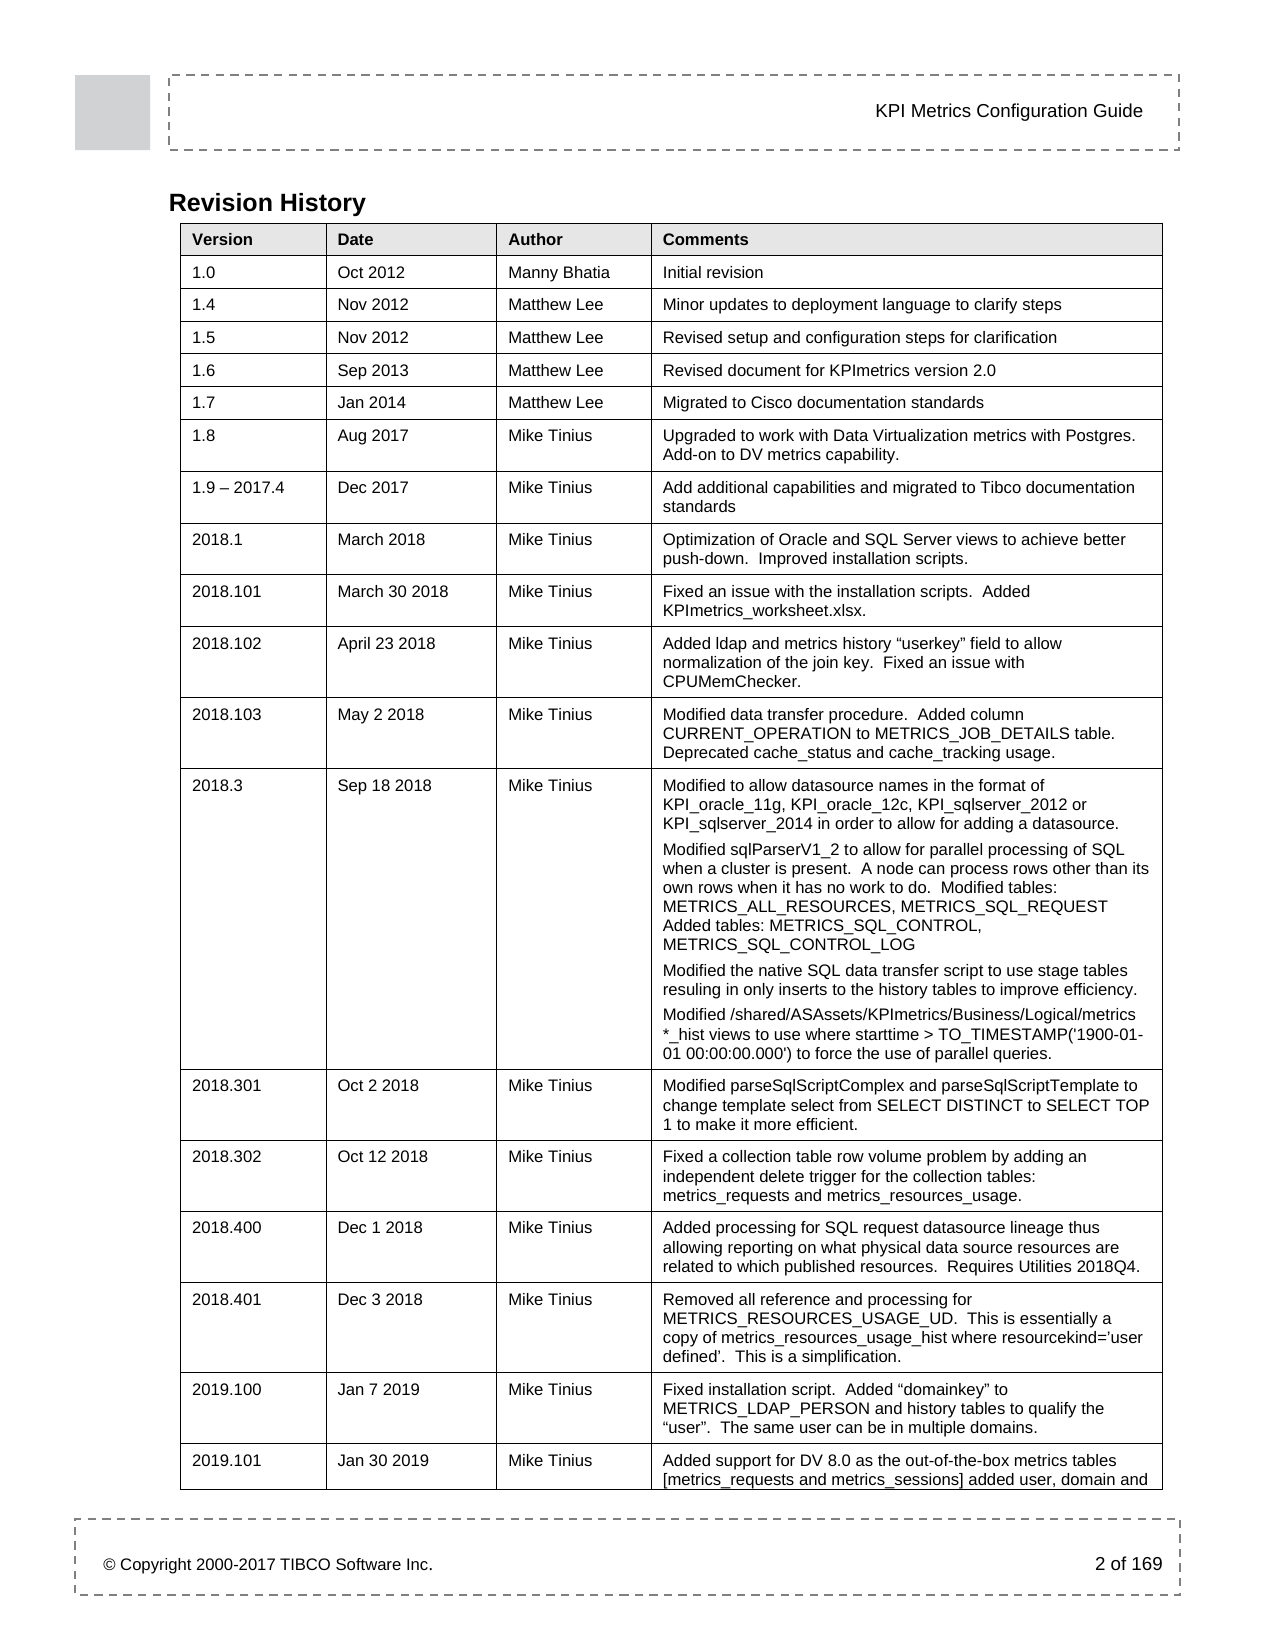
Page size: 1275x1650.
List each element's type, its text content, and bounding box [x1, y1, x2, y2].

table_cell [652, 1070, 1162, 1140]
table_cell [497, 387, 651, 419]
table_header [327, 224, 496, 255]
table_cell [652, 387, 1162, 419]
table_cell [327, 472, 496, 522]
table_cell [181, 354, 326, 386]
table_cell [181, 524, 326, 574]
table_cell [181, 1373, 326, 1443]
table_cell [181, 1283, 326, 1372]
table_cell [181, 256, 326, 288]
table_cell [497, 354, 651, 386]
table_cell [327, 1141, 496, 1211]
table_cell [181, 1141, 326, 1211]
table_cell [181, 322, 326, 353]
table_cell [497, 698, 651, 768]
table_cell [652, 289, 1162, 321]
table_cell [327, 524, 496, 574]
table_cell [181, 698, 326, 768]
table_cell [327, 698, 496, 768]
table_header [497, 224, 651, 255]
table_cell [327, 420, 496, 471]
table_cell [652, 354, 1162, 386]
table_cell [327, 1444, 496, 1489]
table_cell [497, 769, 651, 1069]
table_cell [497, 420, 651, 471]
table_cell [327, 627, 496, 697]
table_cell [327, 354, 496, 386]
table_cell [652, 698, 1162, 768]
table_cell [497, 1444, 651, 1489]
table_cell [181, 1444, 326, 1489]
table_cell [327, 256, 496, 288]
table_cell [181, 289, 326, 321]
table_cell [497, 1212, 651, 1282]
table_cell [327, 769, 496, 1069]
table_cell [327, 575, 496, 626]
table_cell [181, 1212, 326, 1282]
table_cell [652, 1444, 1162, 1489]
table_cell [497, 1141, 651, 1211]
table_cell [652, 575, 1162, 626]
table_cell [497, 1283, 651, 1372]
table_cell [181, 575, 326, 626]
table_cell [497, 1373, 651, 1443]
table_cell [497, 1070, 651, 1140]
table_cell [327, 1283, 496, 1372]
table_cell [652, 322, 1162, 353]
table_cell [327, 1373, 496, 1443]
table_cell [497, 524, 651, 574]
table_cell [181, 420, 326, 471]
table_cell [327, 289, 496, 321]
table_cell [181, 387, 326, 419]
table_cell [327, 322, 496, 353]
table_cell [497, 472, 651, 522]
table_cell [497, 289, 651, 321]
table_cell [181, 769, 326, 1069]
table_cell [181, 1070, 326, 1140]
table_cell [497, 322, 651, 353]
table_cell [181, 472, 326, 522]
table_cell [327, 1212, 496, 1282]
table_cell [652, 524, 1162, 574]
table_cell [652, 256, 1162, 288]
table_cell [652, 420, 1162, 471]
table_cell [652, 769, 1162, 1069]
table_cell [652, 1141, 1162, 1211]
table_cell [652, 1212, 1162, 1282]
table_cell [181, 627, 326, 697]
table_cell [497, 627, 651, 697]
title Revision History [169, 187, 1162, 216]
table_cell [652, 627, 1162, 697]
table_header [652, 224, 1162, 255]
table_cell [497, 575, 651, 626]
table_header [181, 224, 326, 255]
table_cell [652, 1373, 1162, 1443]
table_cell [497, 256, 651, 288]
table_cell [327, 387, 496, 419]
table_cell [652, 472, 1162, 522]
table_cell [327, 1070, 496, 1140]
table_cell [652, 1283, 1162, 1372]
